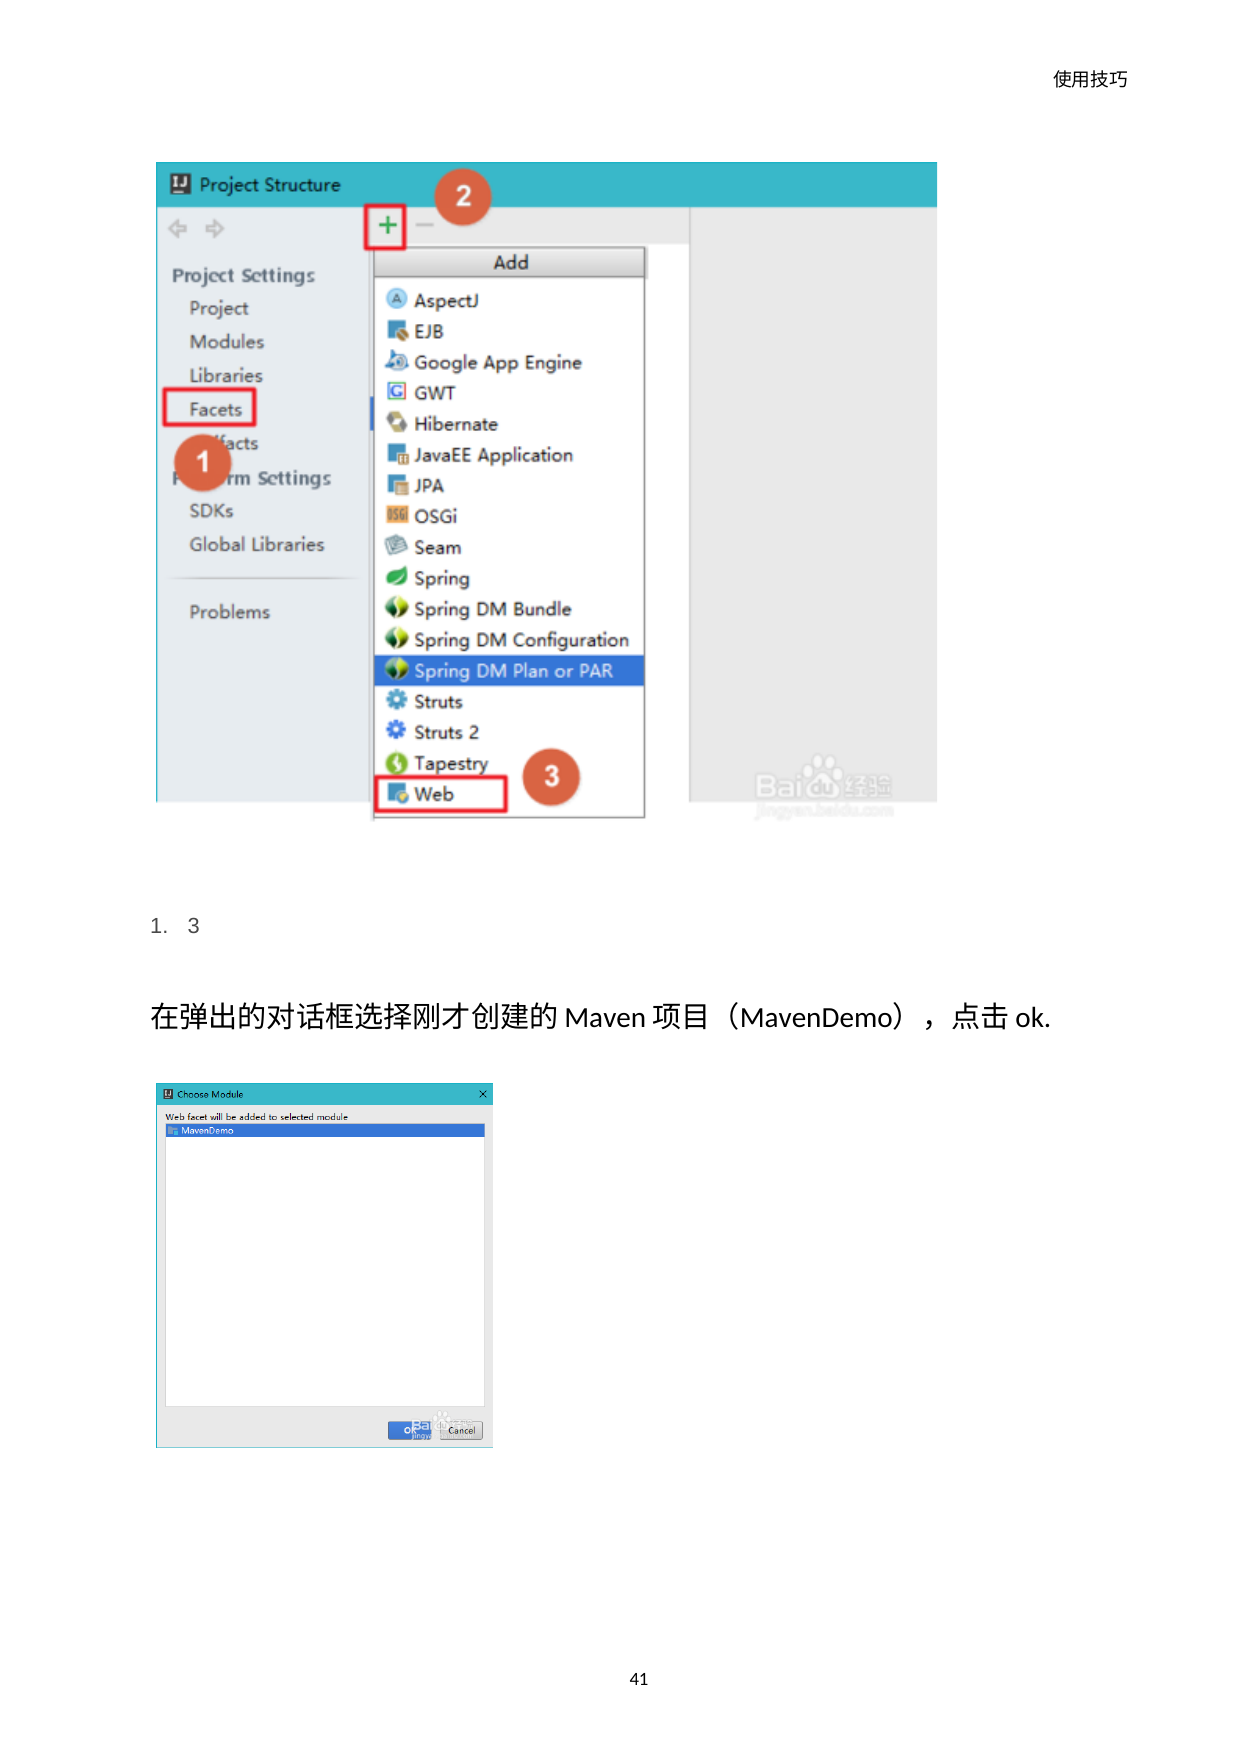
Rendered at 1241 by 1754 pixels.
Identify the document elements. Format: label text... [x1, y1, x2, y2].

picture [156, 162, 938, 839]
picture [156, 1083, 493, 1448]
text 在弹出的对话框选择刚才创建的Maven项目（MavenDemo），点击ok. [112, 975, 1128, 1054]
list 3 [150, 906, 1128, 946]
